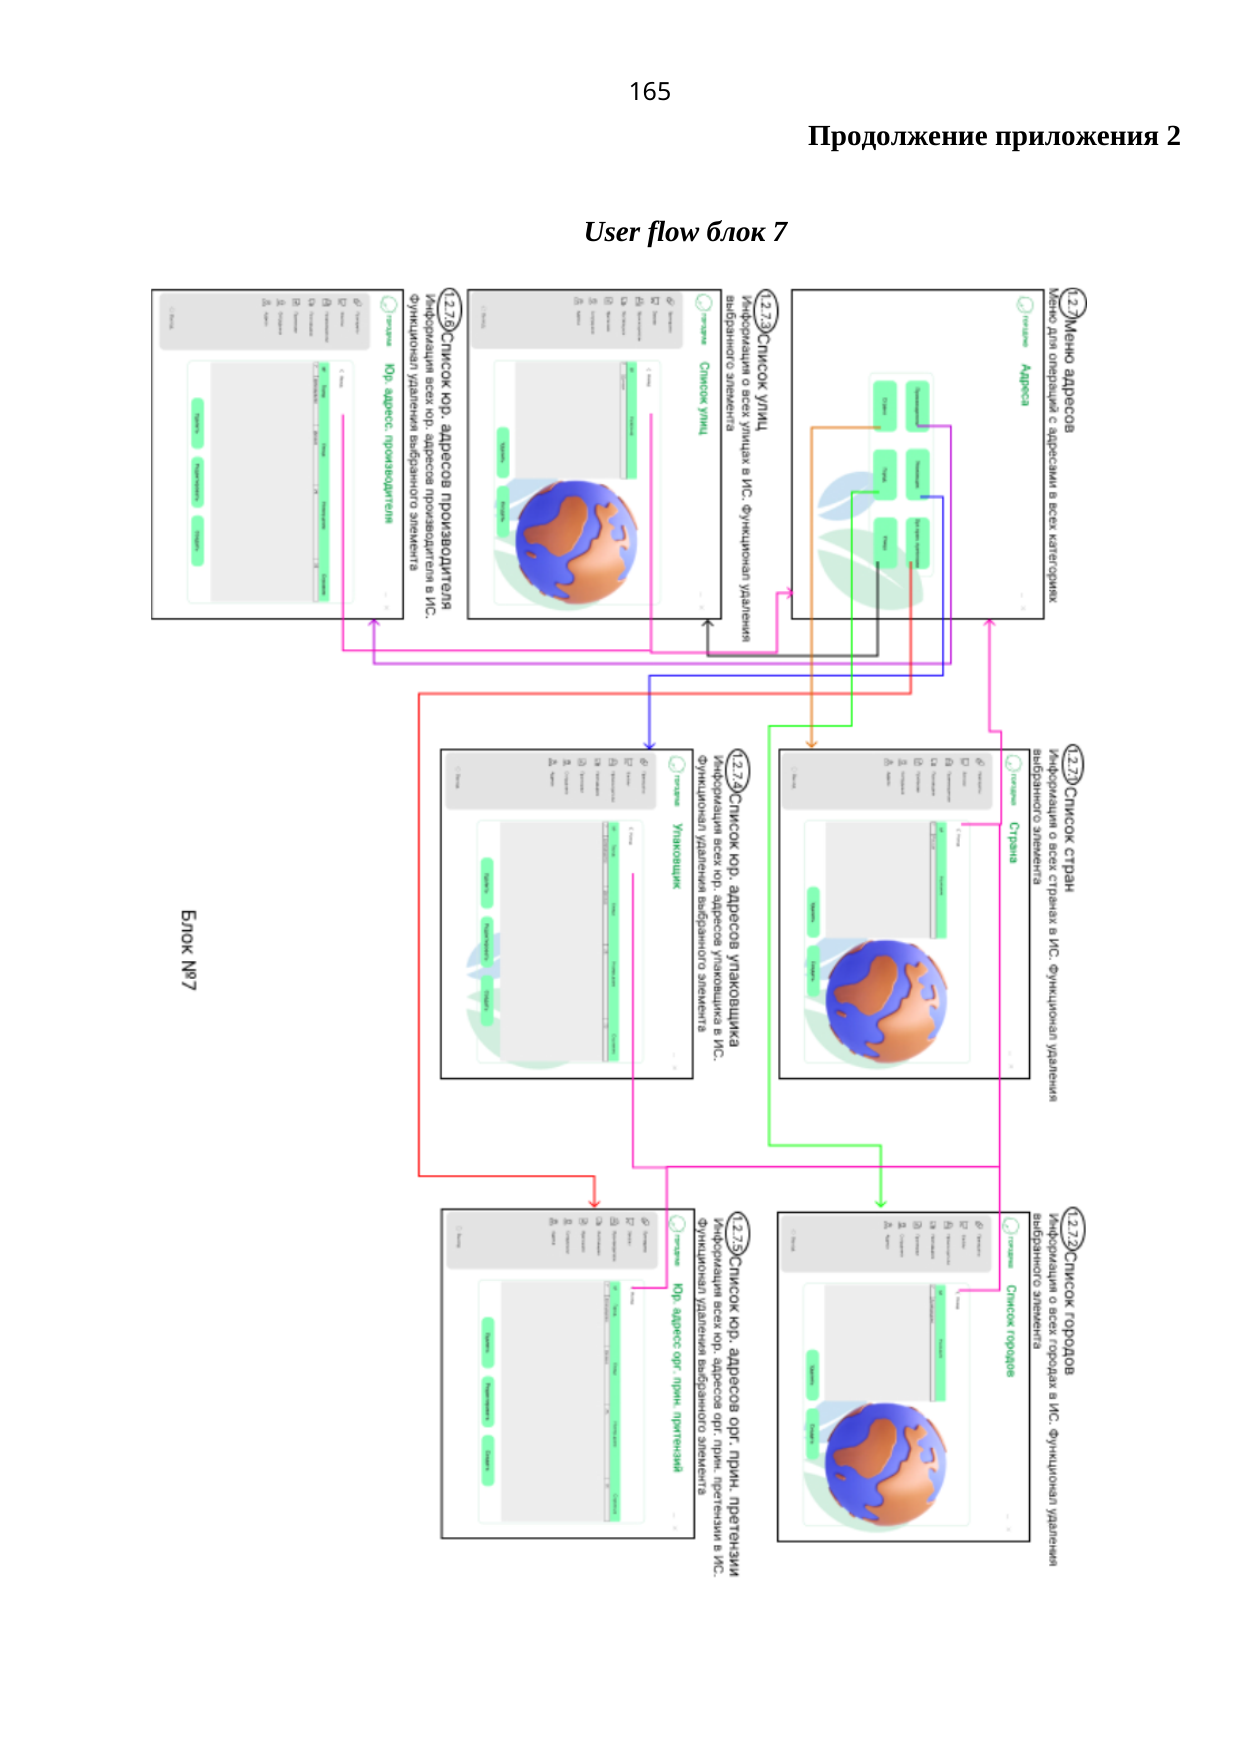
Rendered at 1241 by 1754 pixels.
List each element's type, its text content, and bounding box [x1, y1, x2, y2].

text User flow блок 7 [118, 214, 1181, 248]
picture [152, 289, 1086, 1611]
text Продолжение приложения 2 [118, 118, 1181, 152]
